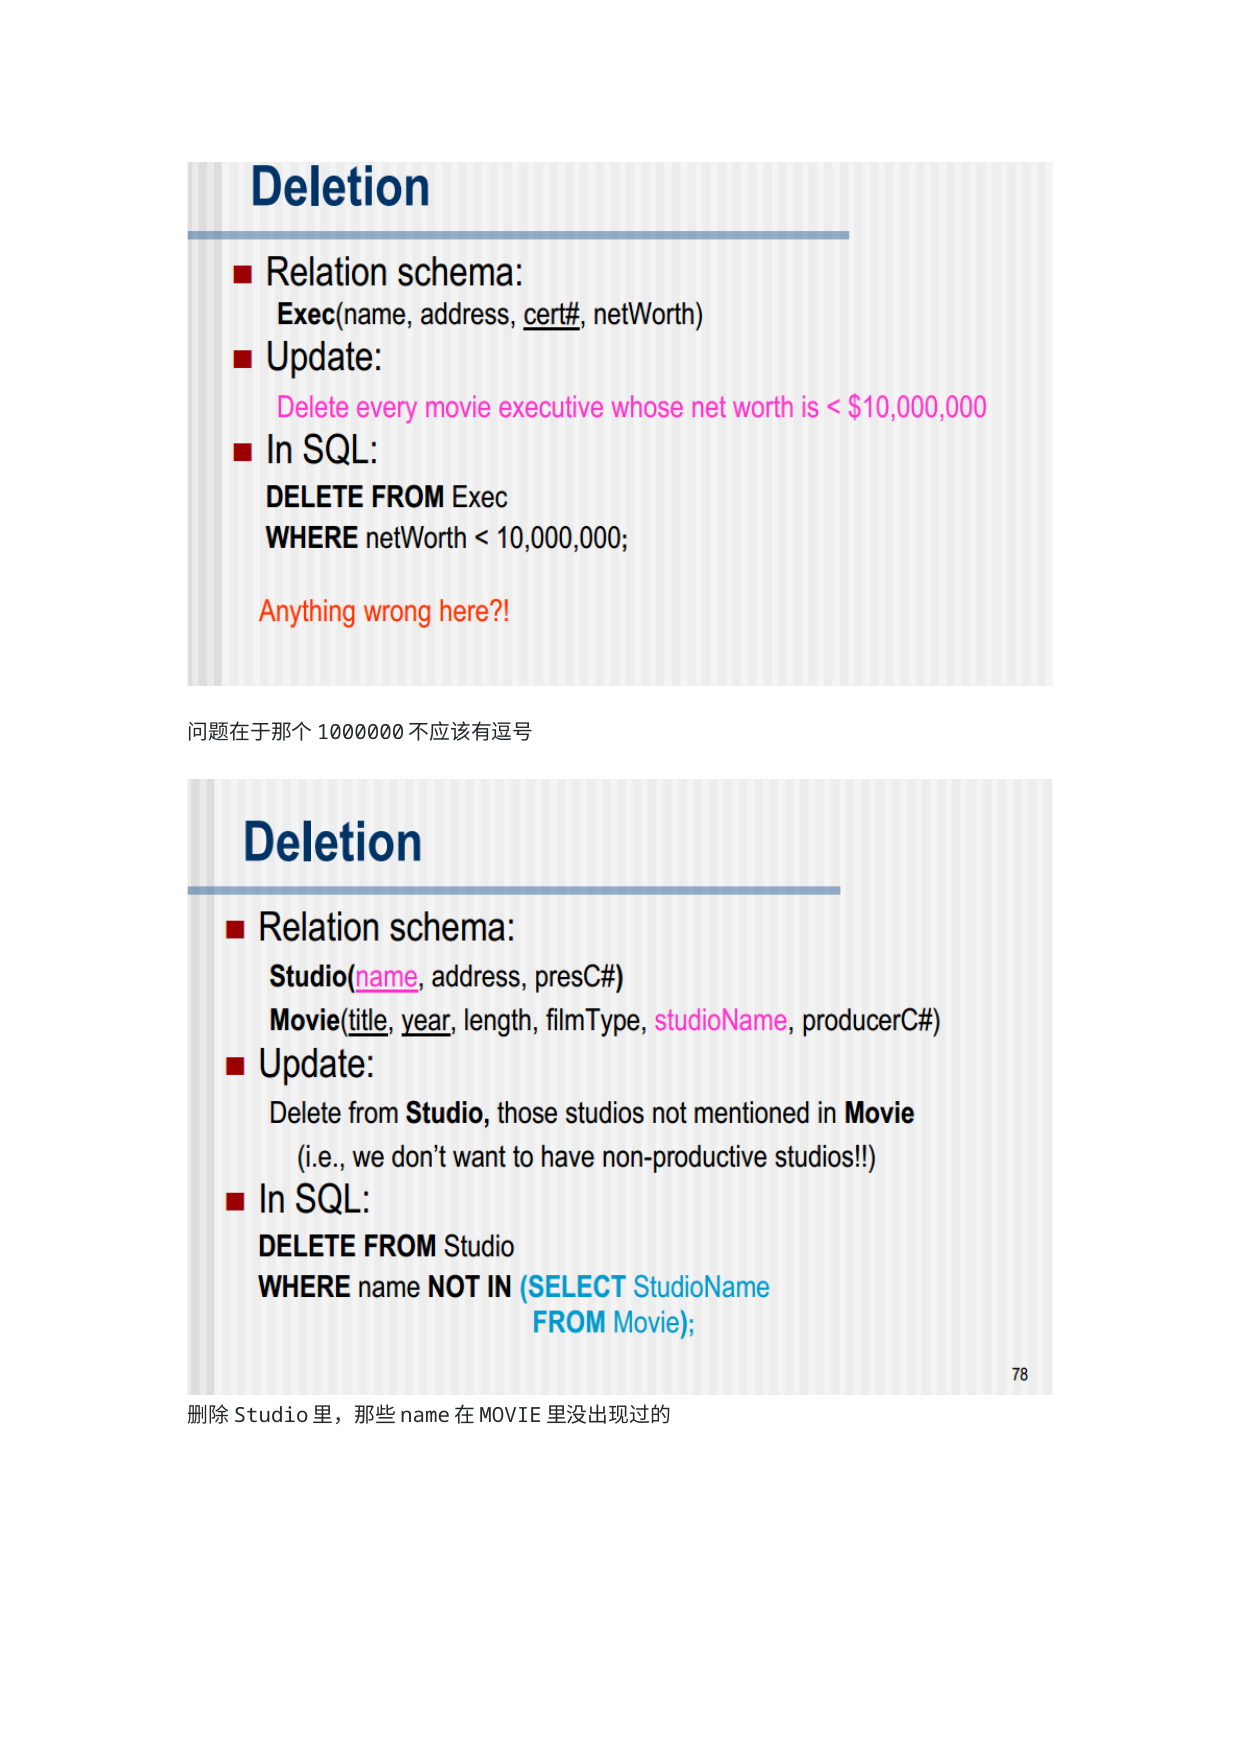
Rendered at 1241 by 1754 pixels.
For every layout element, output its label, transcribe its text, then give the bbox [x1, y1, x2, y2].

text 问题在于那个1000000不应该有逗号 [187, 714, 1053, 747]
picture [187, 779, 1053, 1395]
picture [187, 162, 1053, 686]
text 删除Studio里，那些name在MOVIE里没出现过的 [187, 1397, 1053, 1429]
